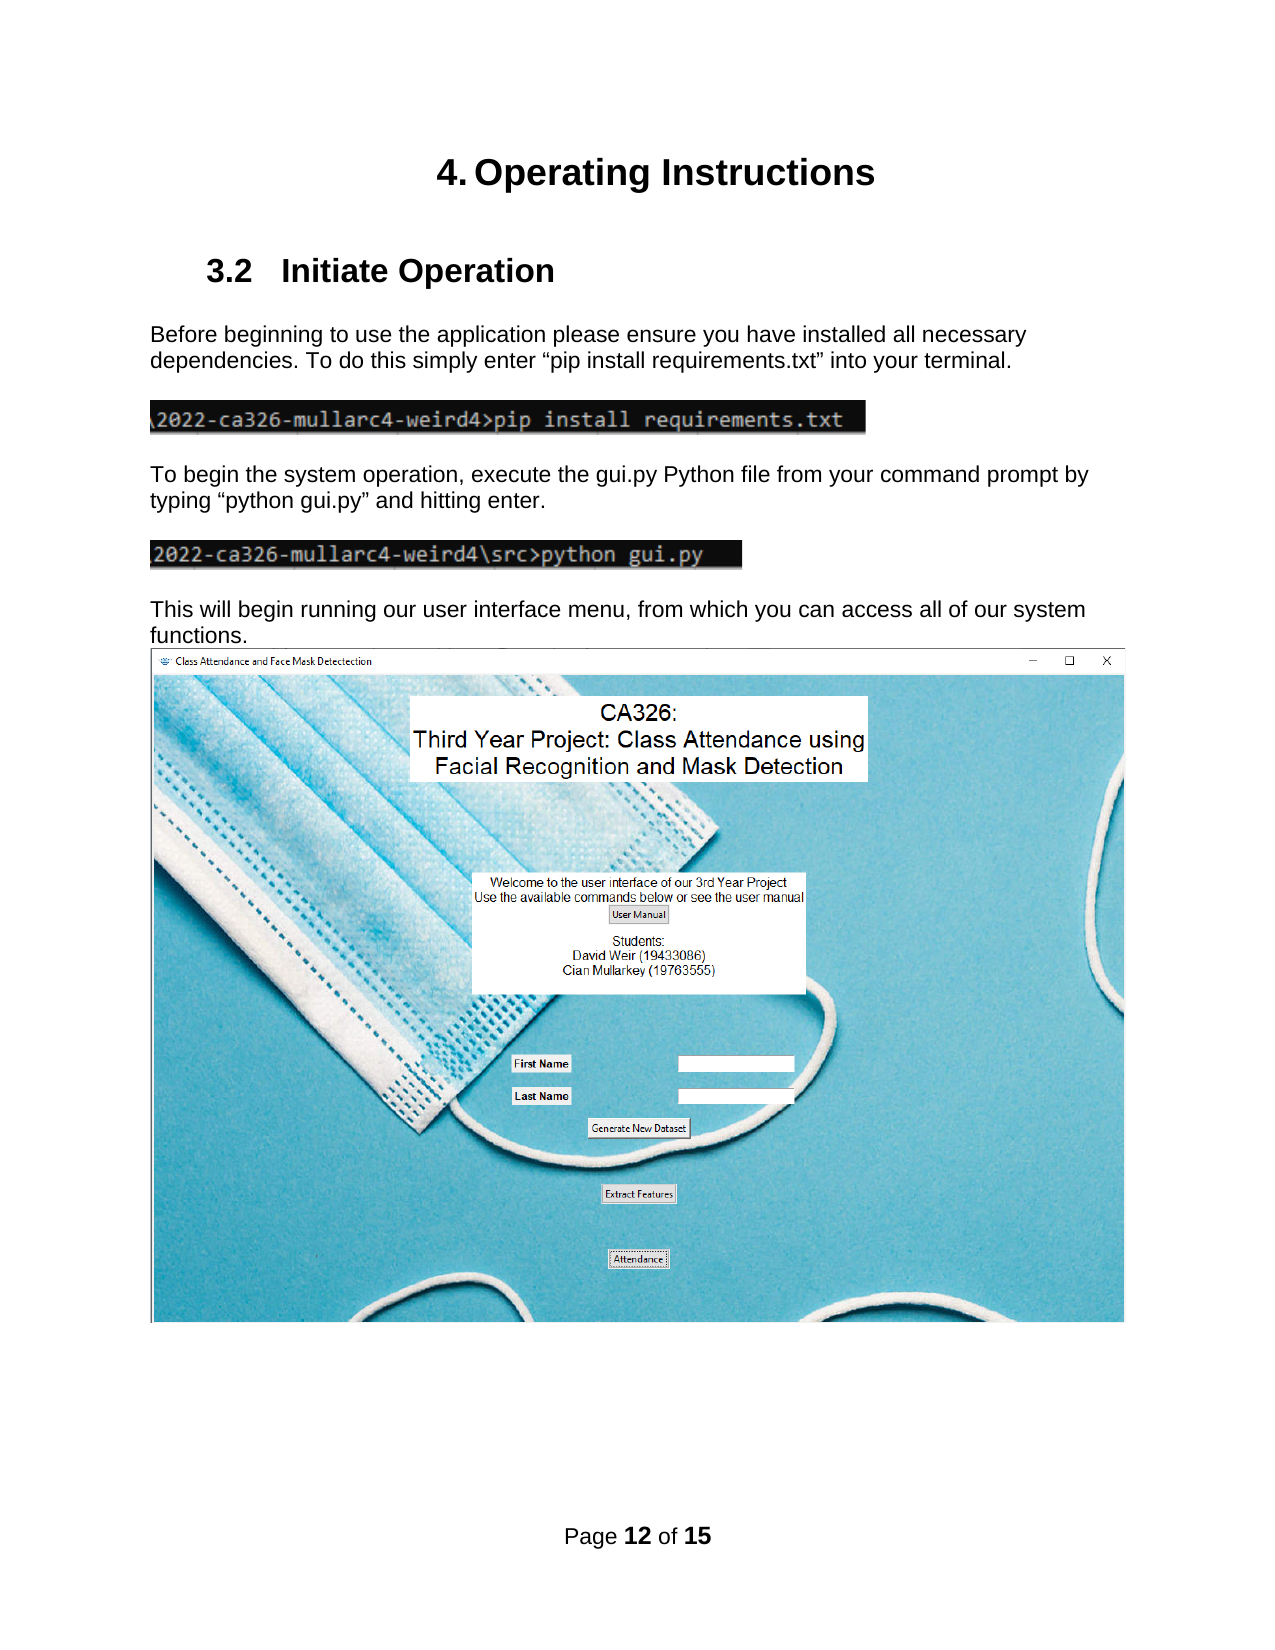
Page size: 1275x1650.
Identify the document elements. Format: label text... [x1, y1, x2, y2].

subtitle Initiate Operation [206, 251, 1125, 289]
picture [150, 400, 866, 435]
text To begin the system operation, execute the gui.py Python file from your command prompt by typing “python gui.py” and hitting enter. [150, 461, 1125, 514]
text Before beginning to use the application please ensure you have installed all necessary dependencies. To do this simply enter “pip install requirements.txt” into your terminal. [150, 321, 1125, 374]
picture [150, 648, 1125, 1323]
text This will begin running our user interface menu, from which you can access all of our system functions. [150, 596, 1125, 648]
picture [830, 1310, 971, 1323]
picture [150, 540, 743, 570]
subtitle Operating Instructions [187, 150, 1125, 193]
